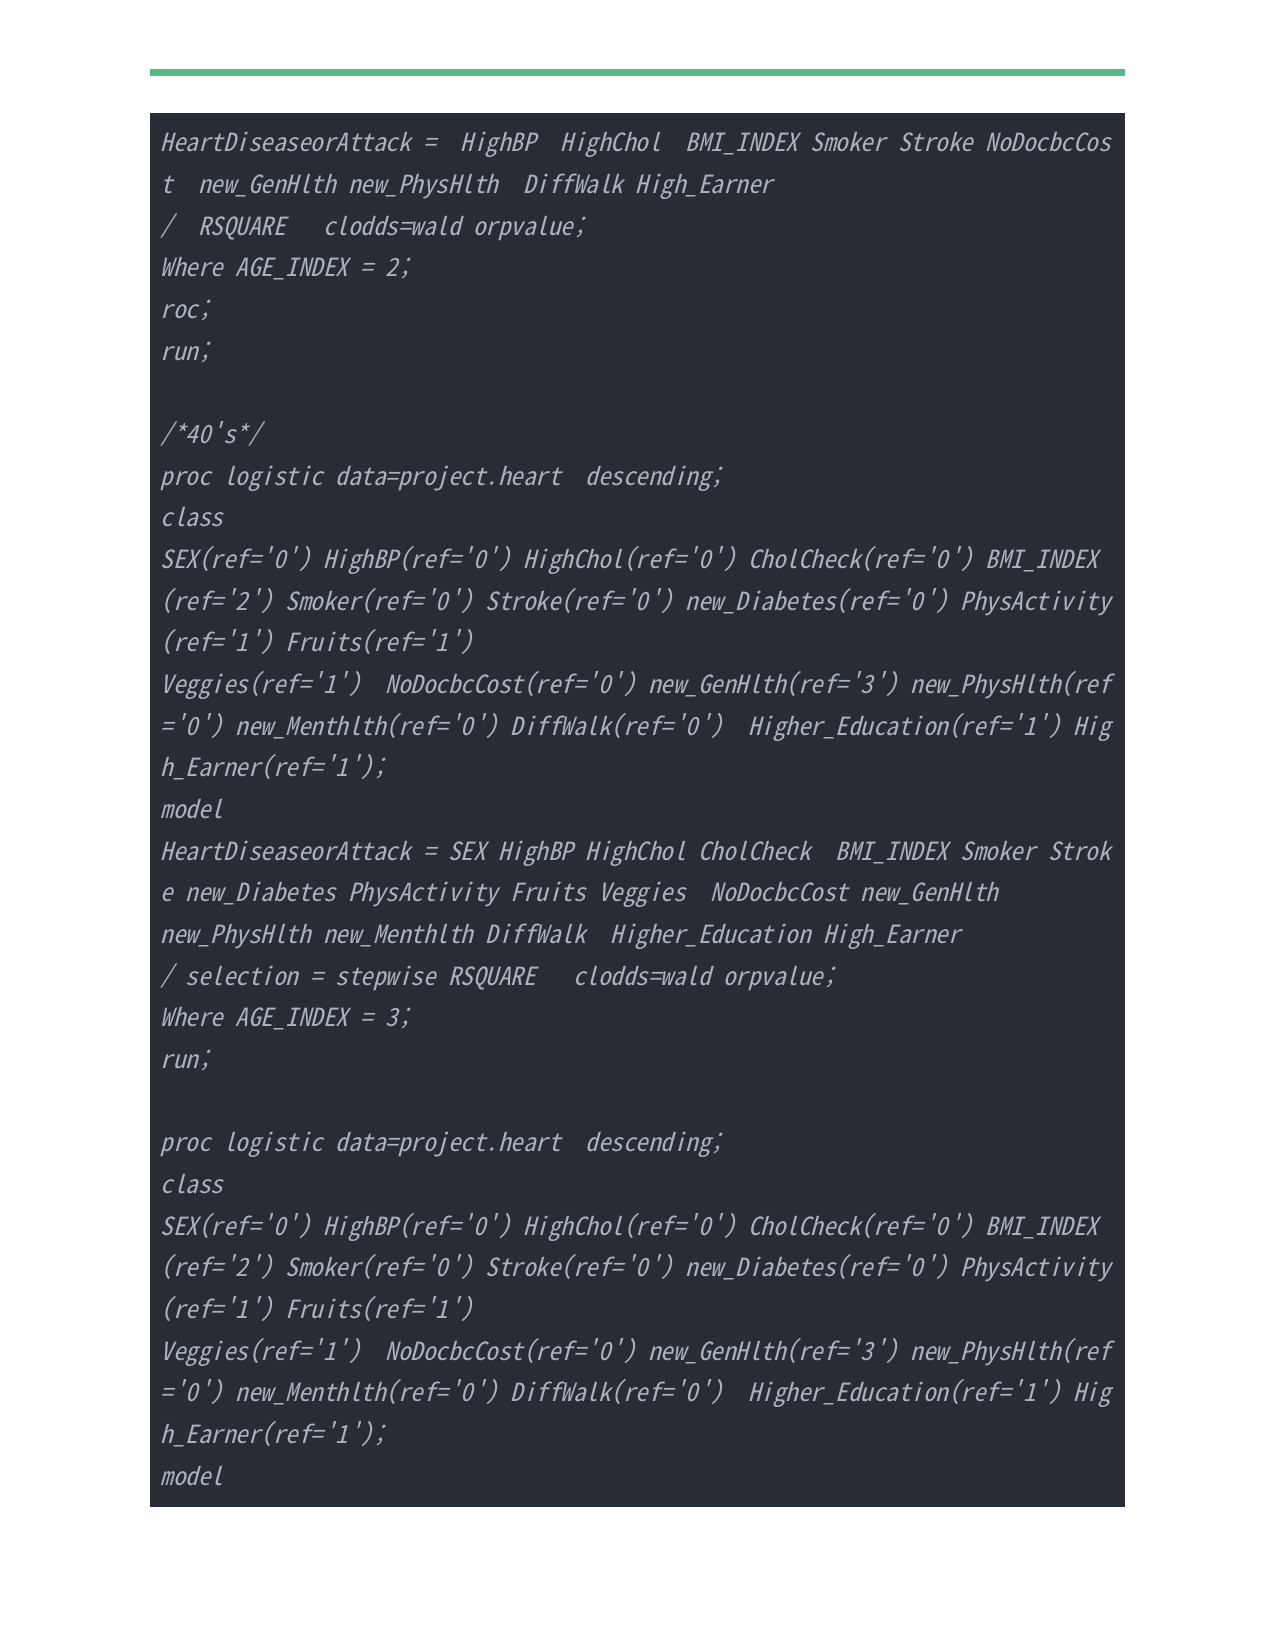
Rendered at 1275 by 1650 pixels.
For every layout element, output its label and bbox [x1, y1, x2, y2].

picture [150, 69, 1125, 76]
table_header [150, 113, 1125, 1507]
